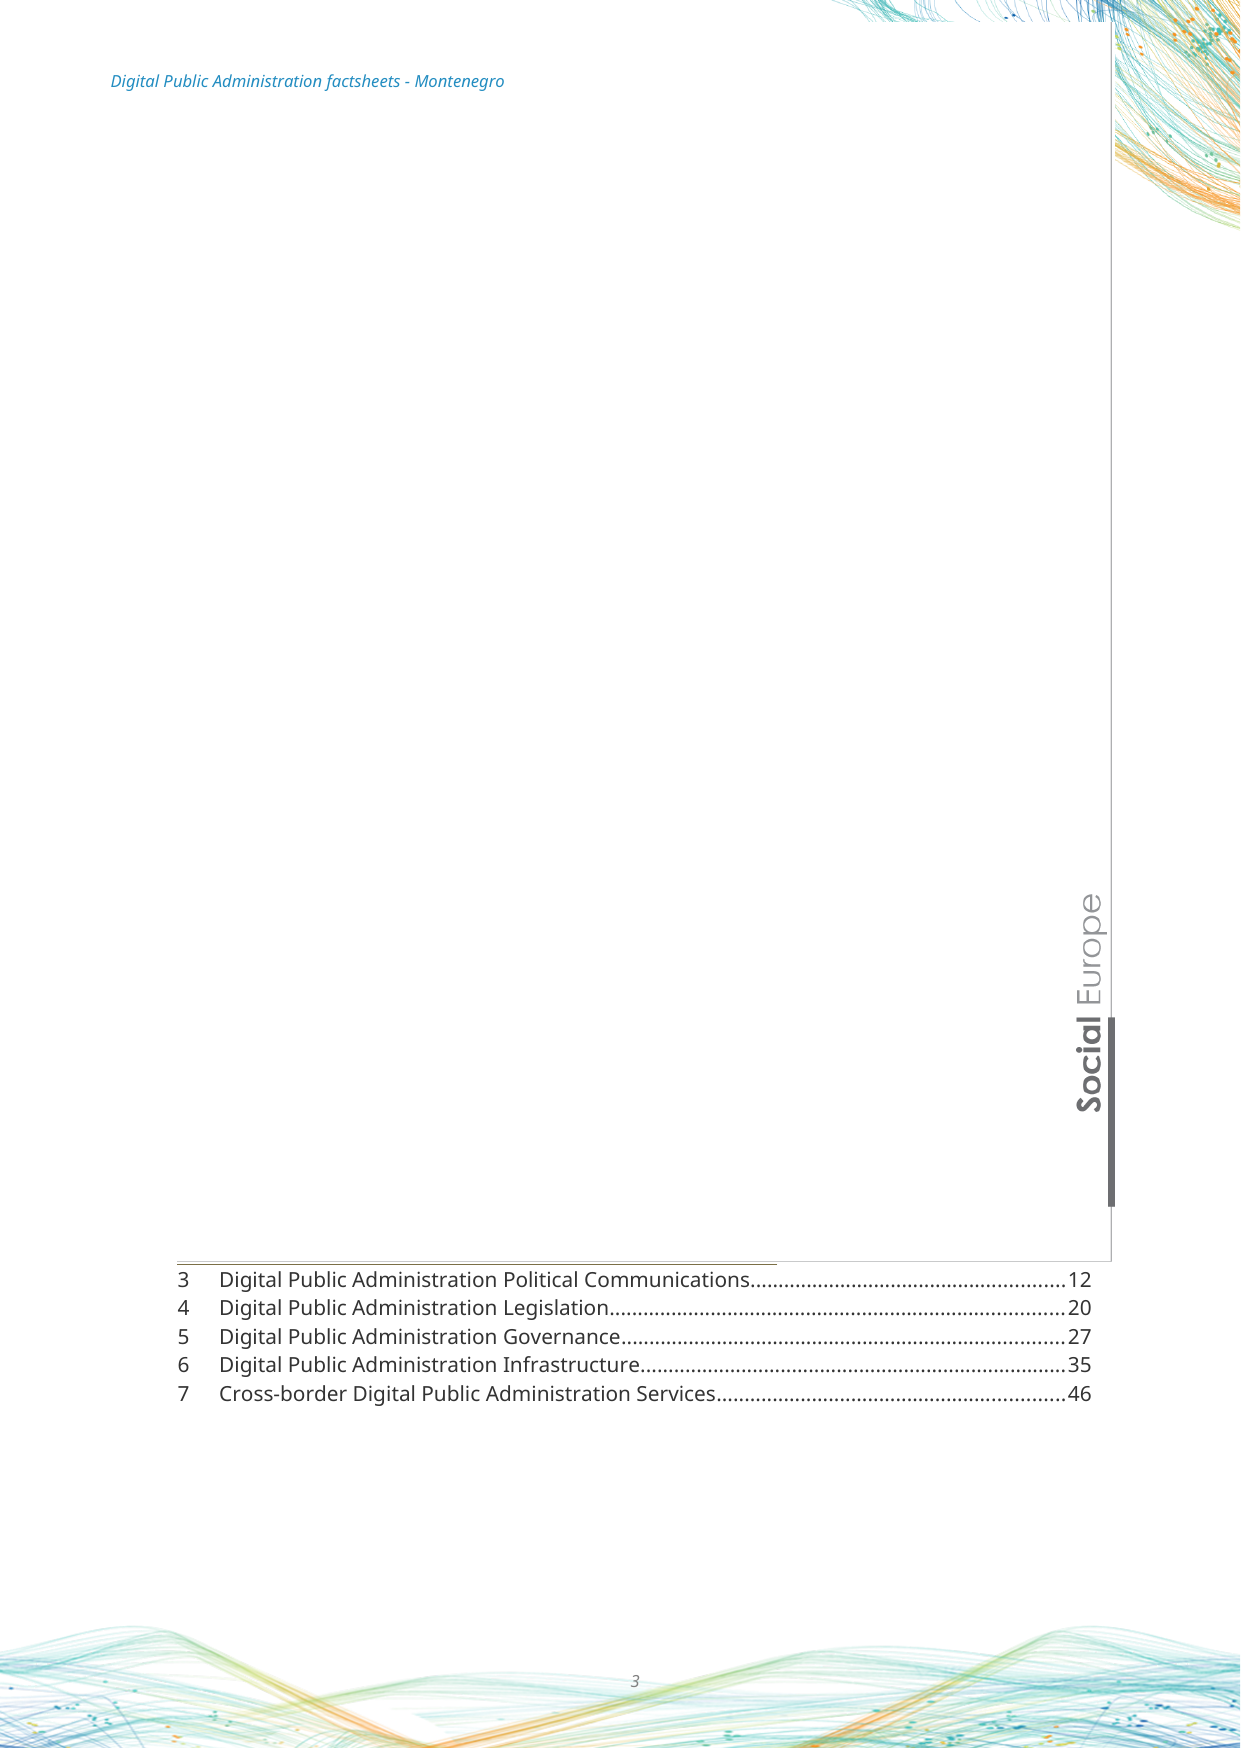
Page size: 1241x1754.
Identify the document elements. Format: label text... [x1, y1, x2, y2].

picture [0, 1601, 1241, 1748]
text 4 Digital Public Administration Legislation 20 [177, 1293, 1092, 1322]
text 5 Digital Public Administration Governance 27 [177, 1322, 1092, 1350]
text 7 Cross-border Digital Public Administration Services 46 [177, 1379, 1092, 1407]
text 6 Digital Public Administration Infrastructure 35 [177, 1350, 1092, 1379]
text 3 Digital Public Administration Political Communications 12 [177, 1265, 1092, 1293]
picture [177, 0, 1241, 1262]
